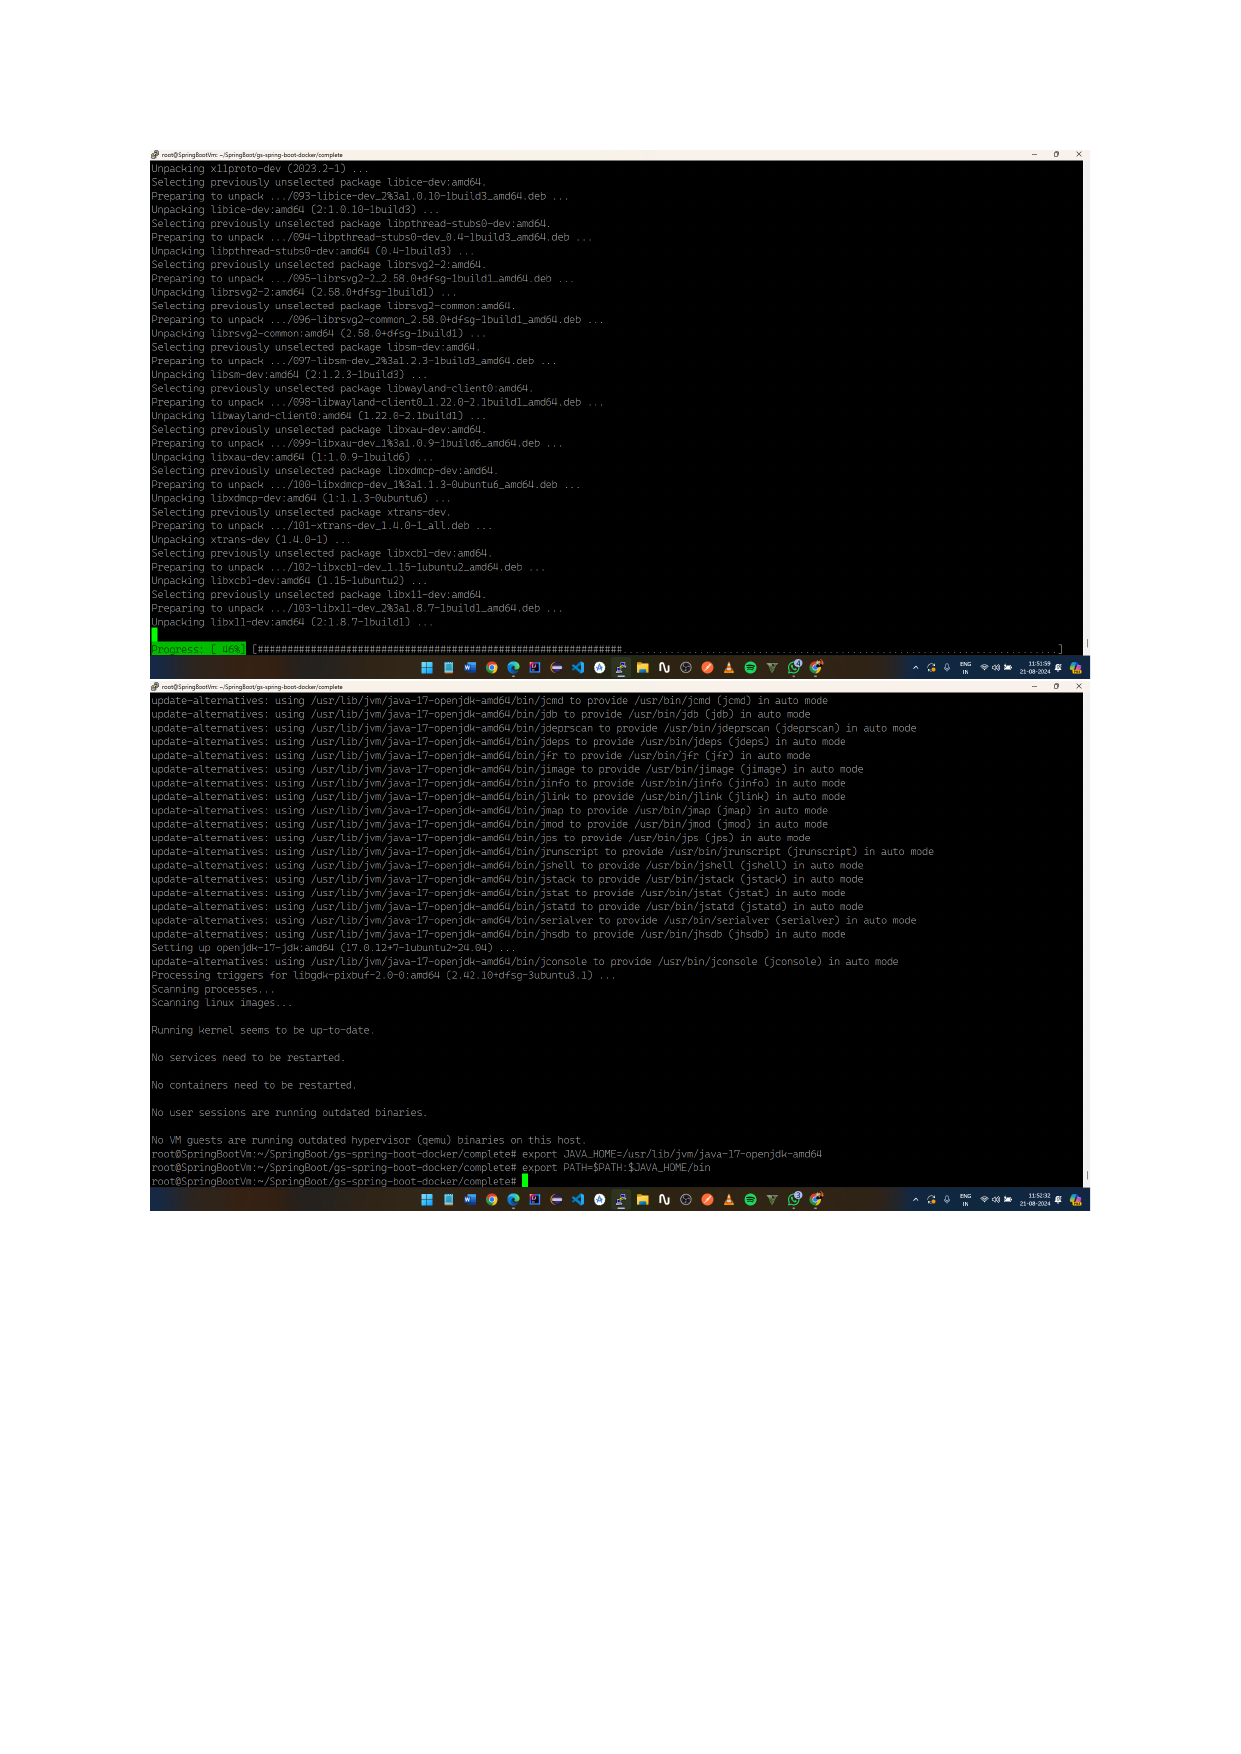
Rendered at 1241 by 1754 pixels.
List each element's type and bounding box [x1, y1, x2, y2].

picture [150, 681, 1091, 1211]
picture [150, 150, 1091, 679]
